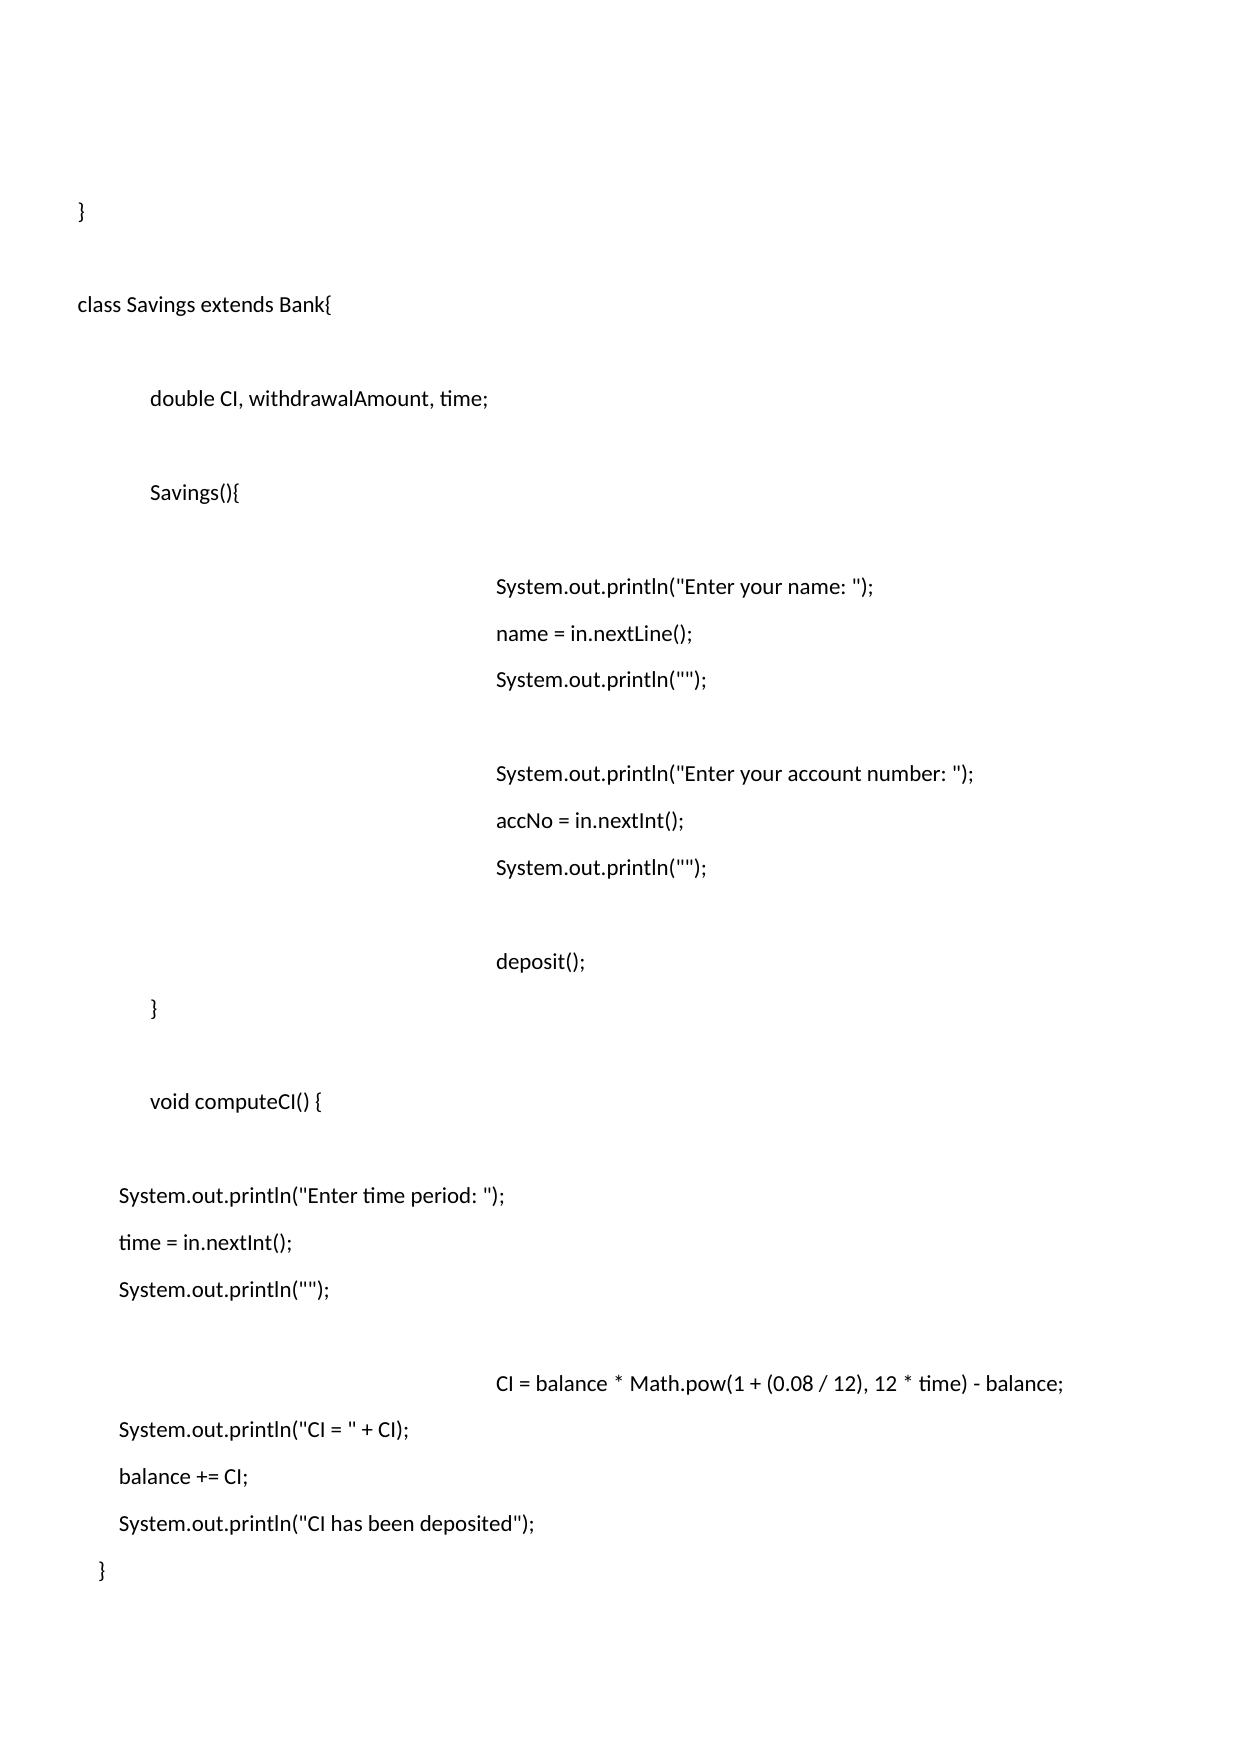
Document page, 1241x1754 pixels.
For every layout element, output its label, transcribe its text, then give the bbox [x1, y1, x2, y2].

text } [77, 994, 1090, 1022]
text } [77, 197, 1090, 225]
text accNo = in.nextInt(); [77, 806, 1090, 834]
text System.out.println(""); [77, 1275, 1090, 1303]
text System.out.println("Enter time period: "); [77, 1181, 1090, 1209]
text System.out.println(""); [77, 853, 1090, 881]
text System.out.println("Enter your account number: "); [77, 759, 1090, 787]
text System.out.println("CI = " + CI); [77, 1416, 1090, 1444]
text double CI, withdrawalAmount, time; [77, 384, 1090, 412]
text System.out.println(""); [77, 666, 1090, 694]
text deposit(); [77, 947, 1090, 975]
text } [77, 1556, 1090, 1584]
text name = in.nextLine(); [77, 619, 1090, 647]
text System.out.println("CI has been deposited"); [77, 1509, 1090, 1537]
text System.out.println("Enter your name: "); [77, 572, 1090, 600]
text Savings(){ [77, 478, 1090, 506]
text CI = balance * Math.pow(1 + (0.08 / 12), 12 * time) - balance; [77, 1369, 1090, 1397]
text class Savings extends Bank{ [77, 291, 1090, 319]
text void computeCI() { [77, 1087, 1090, 1116]
text time = in.nextInt(); [77, 1228, 1090, 1256]
text balance += CI; [77, 1462, 1090, 1491]
